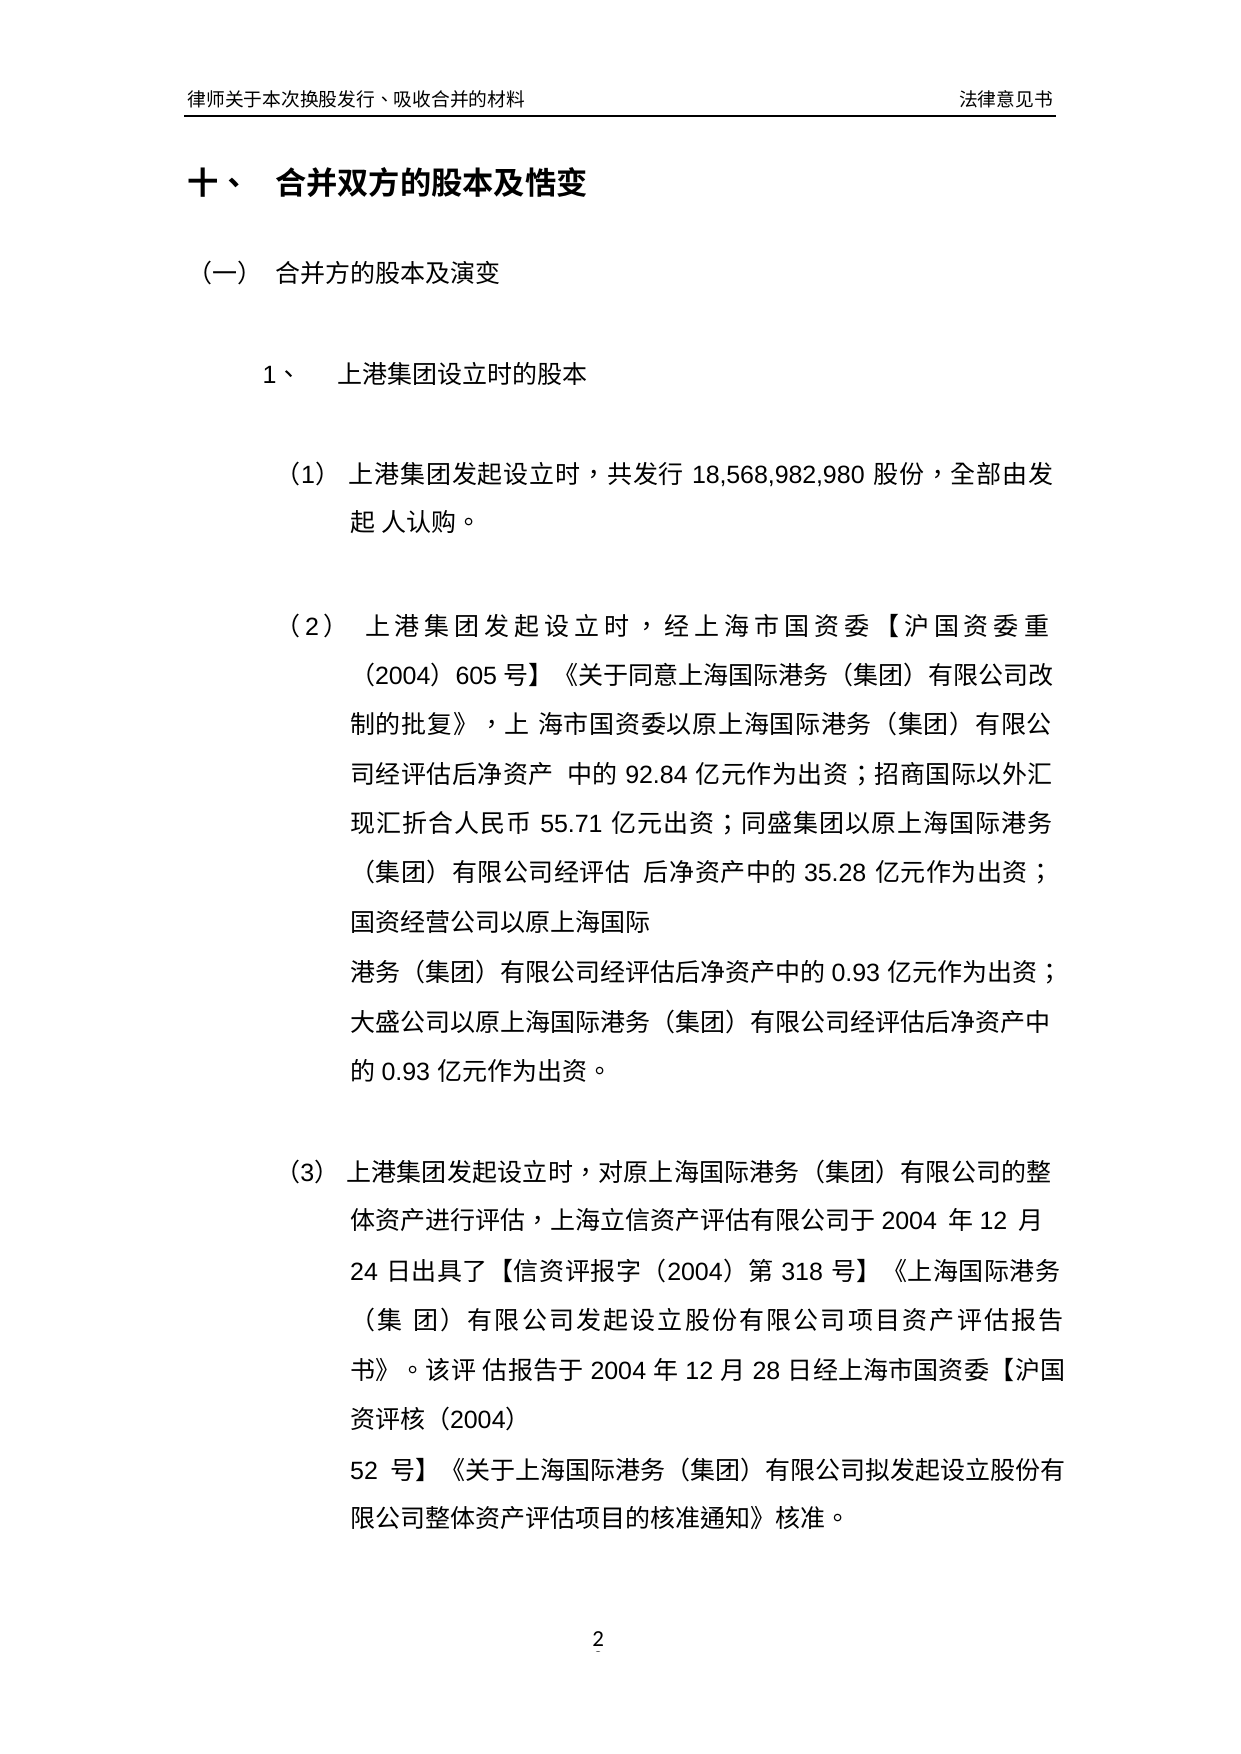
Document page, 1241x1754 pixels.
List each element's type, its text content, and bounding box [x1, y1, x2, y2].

text 1、 上港集团设立时的股本 [262, 357, 1078, 391]
subtitle 十、 合并双方的股本及悎变 [187, 158, 1078, 203]
text 港务（集团）有限公司经评估后净资产中的 0.93 亿元作为出资； 大盛公司以原上海国际港务（集团）有限公司经评估后净资产中 的 0.93 亿元作为出资。 [350, 955, 1063, 1088]
text （2） 上港集团发起设立时，经上海市国资委【沪国资委重（2004）605 号】《关于同意上海国际港务（集团）有限公司改制的批复》，上 海市国资委以原上海国际港务（集团）有限公司经评估后净资产 中的 92.84 亿元作为出资；招商国际以外汇现汇折合人民币 55.71 亿元出资；同盛集团以原上海国际港务（集团）有限公司经评估 后净资产中的 35.28 亿元作为出资；国资经营公司以原上海国际 [275, 608, 1053, 938]
text （一） 合并方的股本及演变 [187, 255, 1078, 289]
text 24 日出具了【信资评报字（2004）第 318 号】《上海国际港务（集 团）有限公司发起设立股份有限公司项目资产评估报告书》。该评 估报告于 2004 年 12 月 28 日经上海市国资委【沪国资评核（2004） [350, 1254, 1066, 1436]
text 52 号】《关于上海国际港务（集团）有限公司拟发起设立股份有 限公司整体资产评估项目的核准通知》核准。 [350, 1453, 1078, 1535]
text （3） 上港集团发起设立时，对原上海国际港务（集团）有限公司的整 体资产进行评估，上海立信资产评估有限公司于 2004 年 12 月 [275, 1155, 1053, 1237]
text （1） 上港集团发起设立时，共发行 18,568,982,980 股份，全部由发起 人认购。 [275, 456, 1053, 538]
